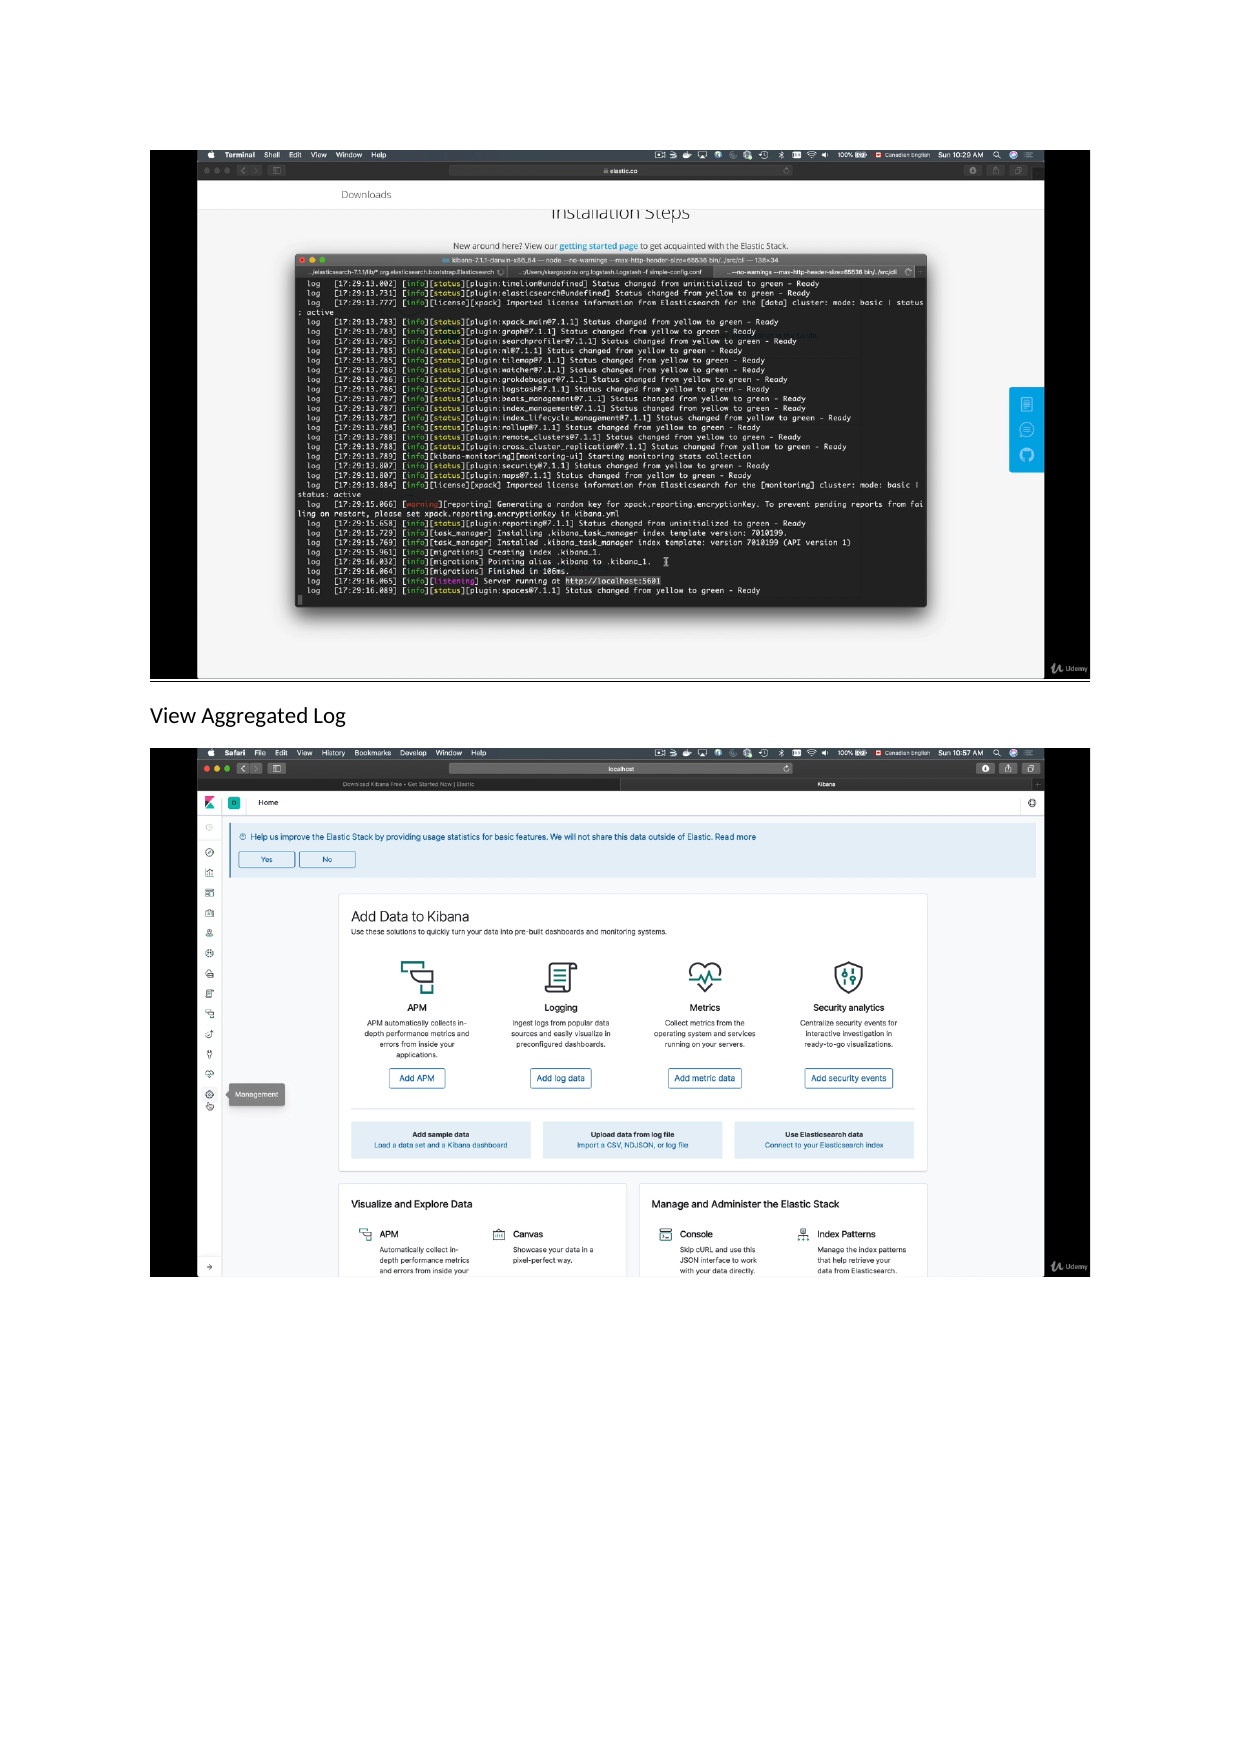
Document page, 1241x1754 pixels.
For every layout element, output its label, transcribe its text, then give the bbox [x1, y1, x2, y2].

text View Aggregated Log [150, 701, 1090, 729]
picture [150, 150, 1091, 679]
picture [150, 748, 1091, 1277]
